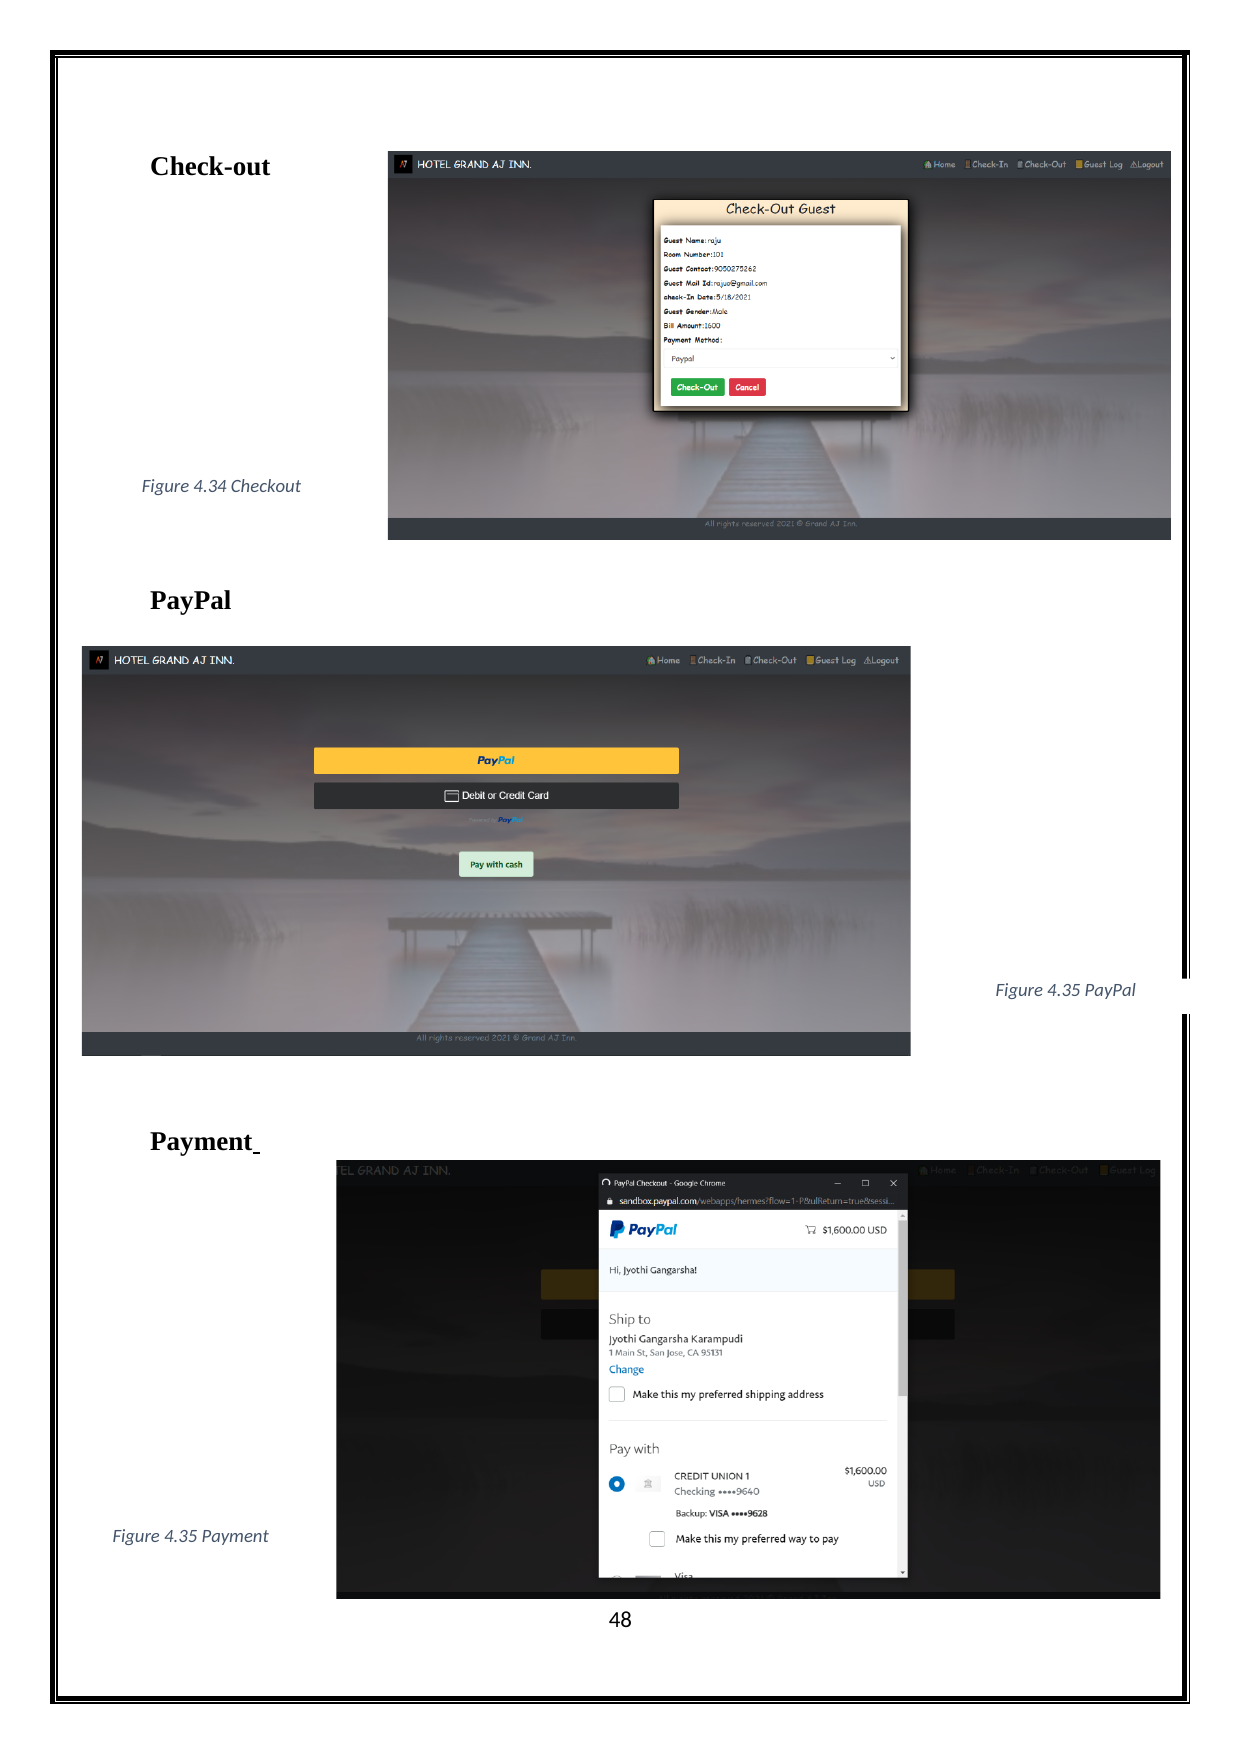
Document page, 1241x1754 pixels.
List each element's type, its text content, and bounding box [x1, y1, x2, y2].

picture [81, 646, 911, 1056]
text Check-out [150, 150, 1090, 181]
picture [386, 151, 1170, 538]
text Payment [150, 1125, 1090, 1156]
picture [336, 1160, 1161, 1599]
text PayPal [150, 584, 1090, 616]
